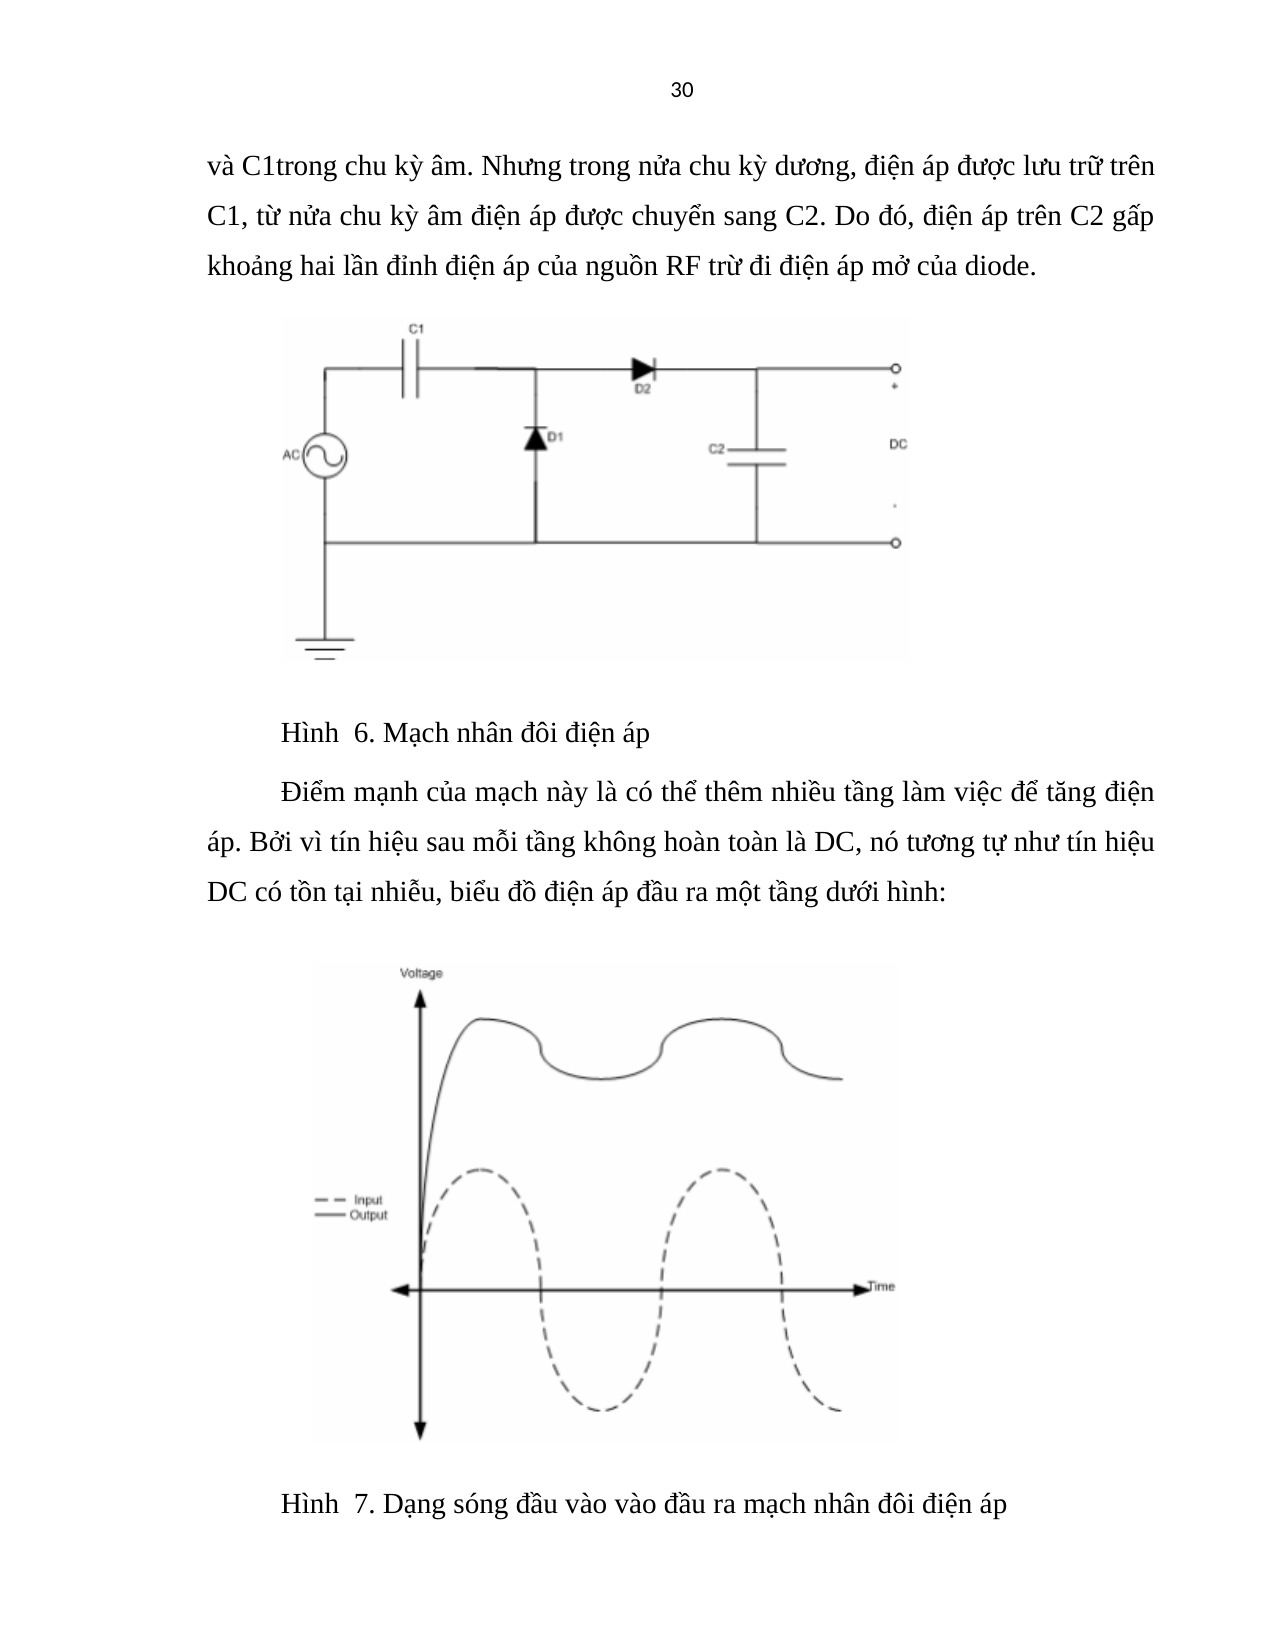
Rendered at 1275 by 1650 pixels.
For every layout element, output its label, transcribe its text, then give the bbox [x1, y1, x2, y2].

picture [280, 933, 965, 1465]
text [207, 148, 1157, 282]
picture [280, 307, 997, 693]
text Điểm mạnh của mạch này là có thể thêm nhiều tầng làm việc để tăng điện áp. Bởi vì tín hiệu sau mỗi tầng không hoàn toàn là DC, nó tương tự như tín hiệu DC có tồn tại nhiễu, biểu đồ điện áp đầu ra một tầng dưới hình: [207, 774, 1157, 908]
